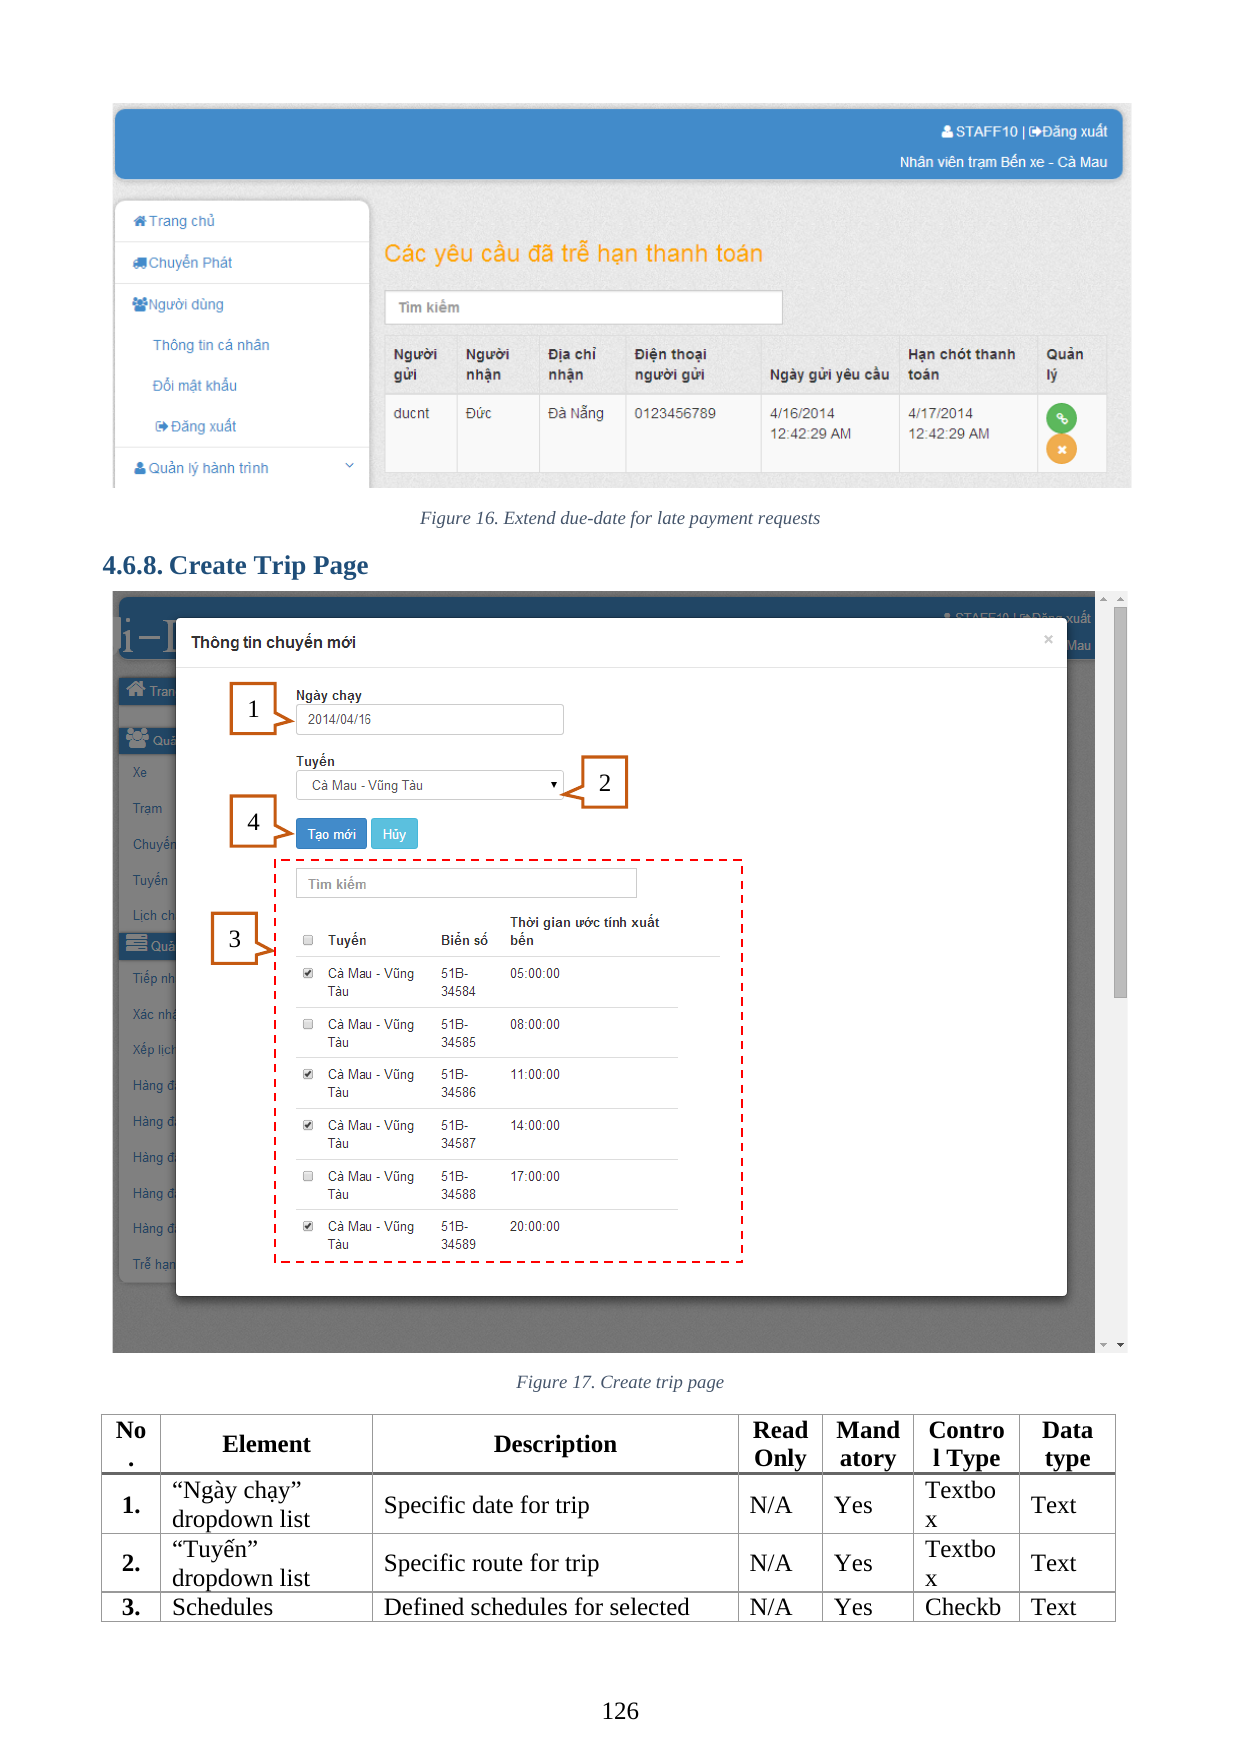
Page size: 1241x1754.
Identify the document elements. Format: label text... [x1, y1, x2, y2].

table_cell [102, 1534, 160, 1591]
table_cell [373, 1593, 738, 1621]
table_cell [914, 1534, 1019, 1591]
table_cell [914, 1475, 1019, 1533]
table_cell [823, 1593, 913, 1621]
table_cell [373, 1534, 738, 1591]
text Figure 17. Create trip page [112, 1371, 1128, 1393]
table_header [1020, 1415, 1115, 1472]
picture [112, 591, 1128, 1353]
subtitle Create Trip Page [163, 549, 1128, 580]
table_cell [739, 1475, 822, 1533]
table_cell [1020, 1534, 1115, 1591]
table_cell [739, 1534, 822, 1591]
text Figure 16. Extend due-date for late payment requests [112, 507, 1128, 528]
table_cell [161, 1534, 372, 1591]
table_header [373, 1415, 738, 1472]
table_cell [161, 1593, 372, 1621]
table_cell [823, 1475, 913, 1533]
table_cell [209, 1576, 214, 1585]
picture [112, 103, 1145, 488]
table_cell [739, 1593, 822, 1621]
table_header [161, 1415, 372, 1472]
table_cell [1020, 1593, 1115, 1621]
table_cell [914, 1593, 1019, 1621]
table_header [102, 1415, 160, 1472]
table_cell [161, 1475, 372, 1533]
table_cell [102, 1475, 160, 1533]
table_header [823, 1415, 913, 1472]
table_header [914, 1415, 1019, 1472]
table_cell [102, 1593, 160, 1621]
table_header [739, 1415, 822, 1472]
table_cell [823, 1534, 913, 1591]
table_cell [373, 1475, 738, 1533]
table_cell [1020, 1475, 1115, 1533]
